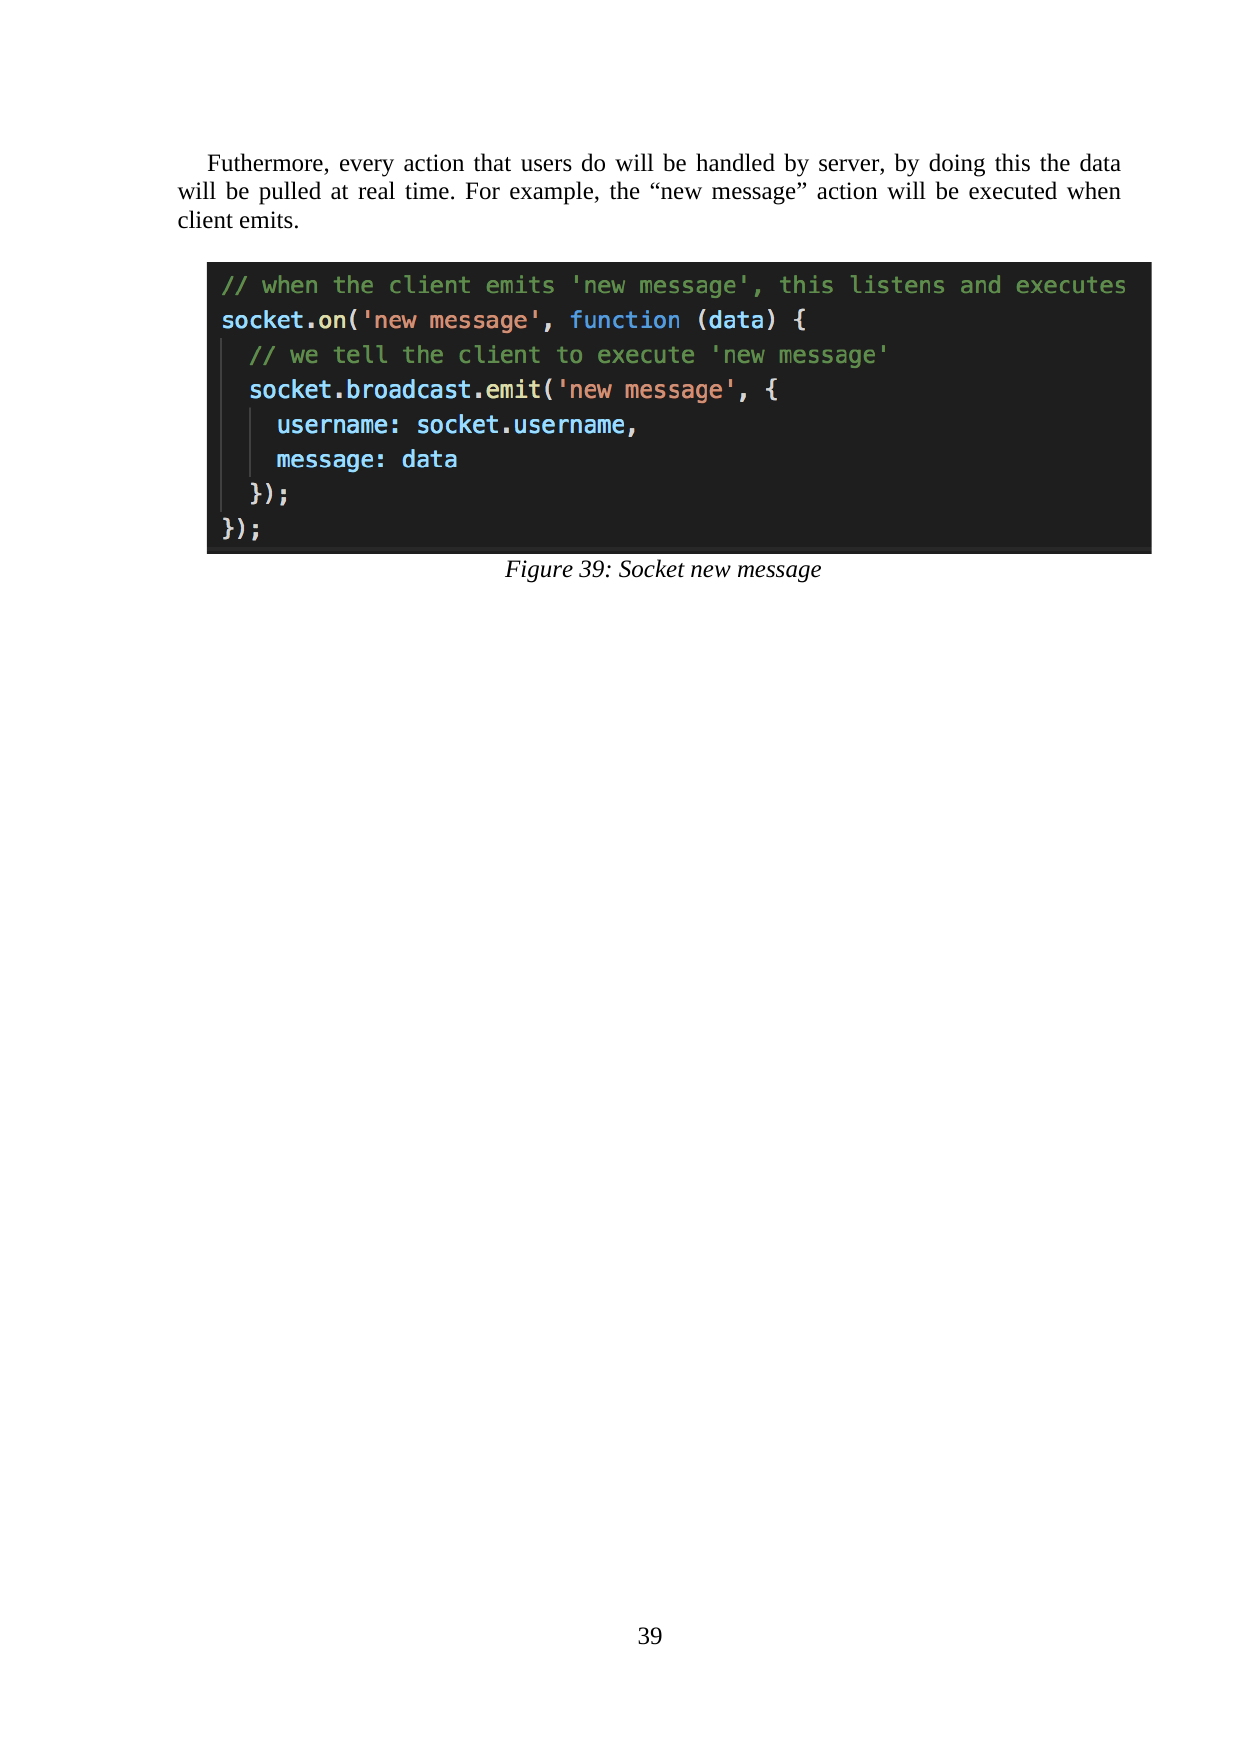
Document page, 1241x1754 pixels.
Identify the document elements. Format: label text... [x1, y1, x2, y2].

text Figure 39: Socket new message [177, 554, 1122, 583]
text Futhermore, every action that users do will be handled by server, by doing this the data will be pulled at real time. For example, the “new message” action will be executed when client emits. [177, 148, 1122, 234]
picture [206, 262, 1152, 554]
